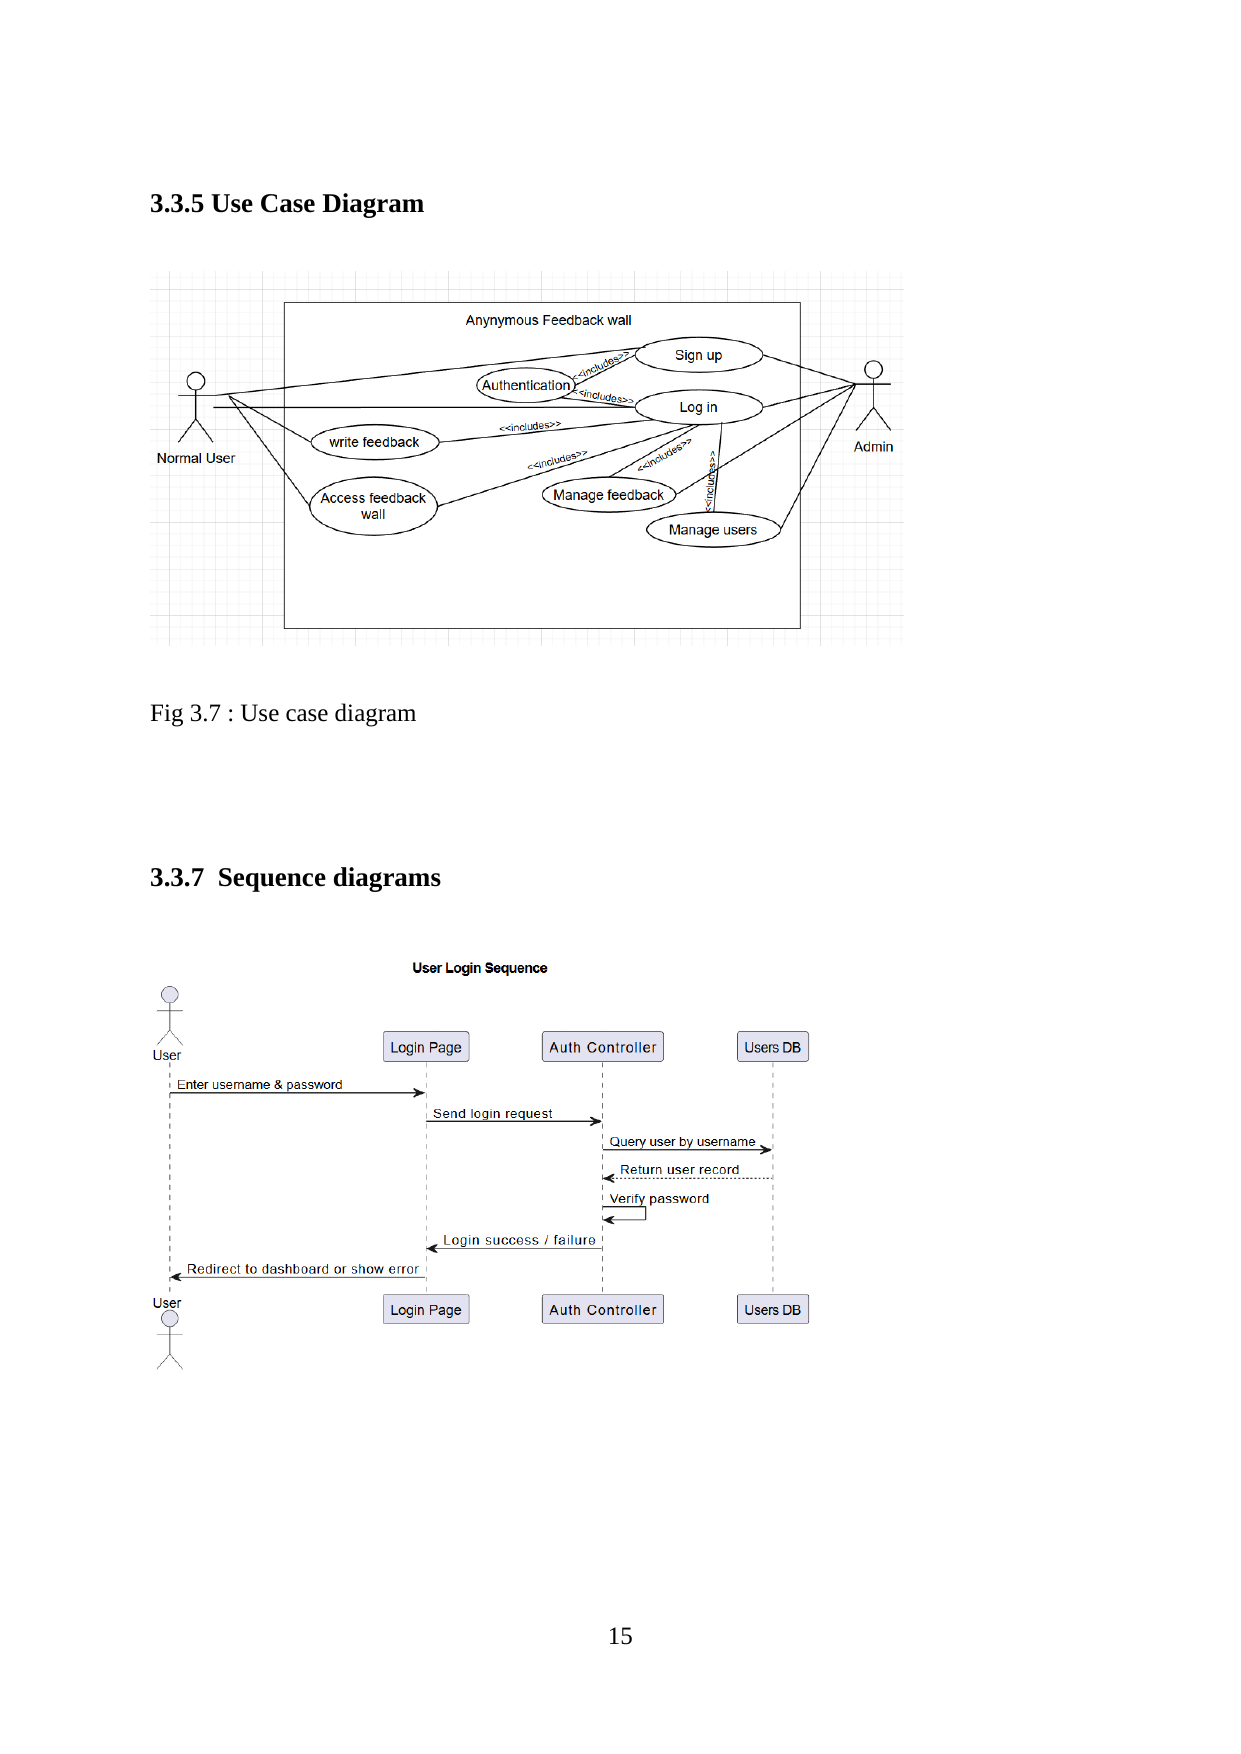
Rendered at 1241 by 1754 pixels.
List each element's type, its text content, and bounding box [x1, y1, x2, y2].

subtitle 3.3.7 Sequence diagrams [150, 861, 1090, 892]
picture [150, 945, 813, 1370]
text Fig 3.7 : Use case diagram [150, 698, 1090, 726]
picture [150, 271, 904, 646]
subtitle 3.3.5 Use Case Diagram [150, 187, 1090, 219]
